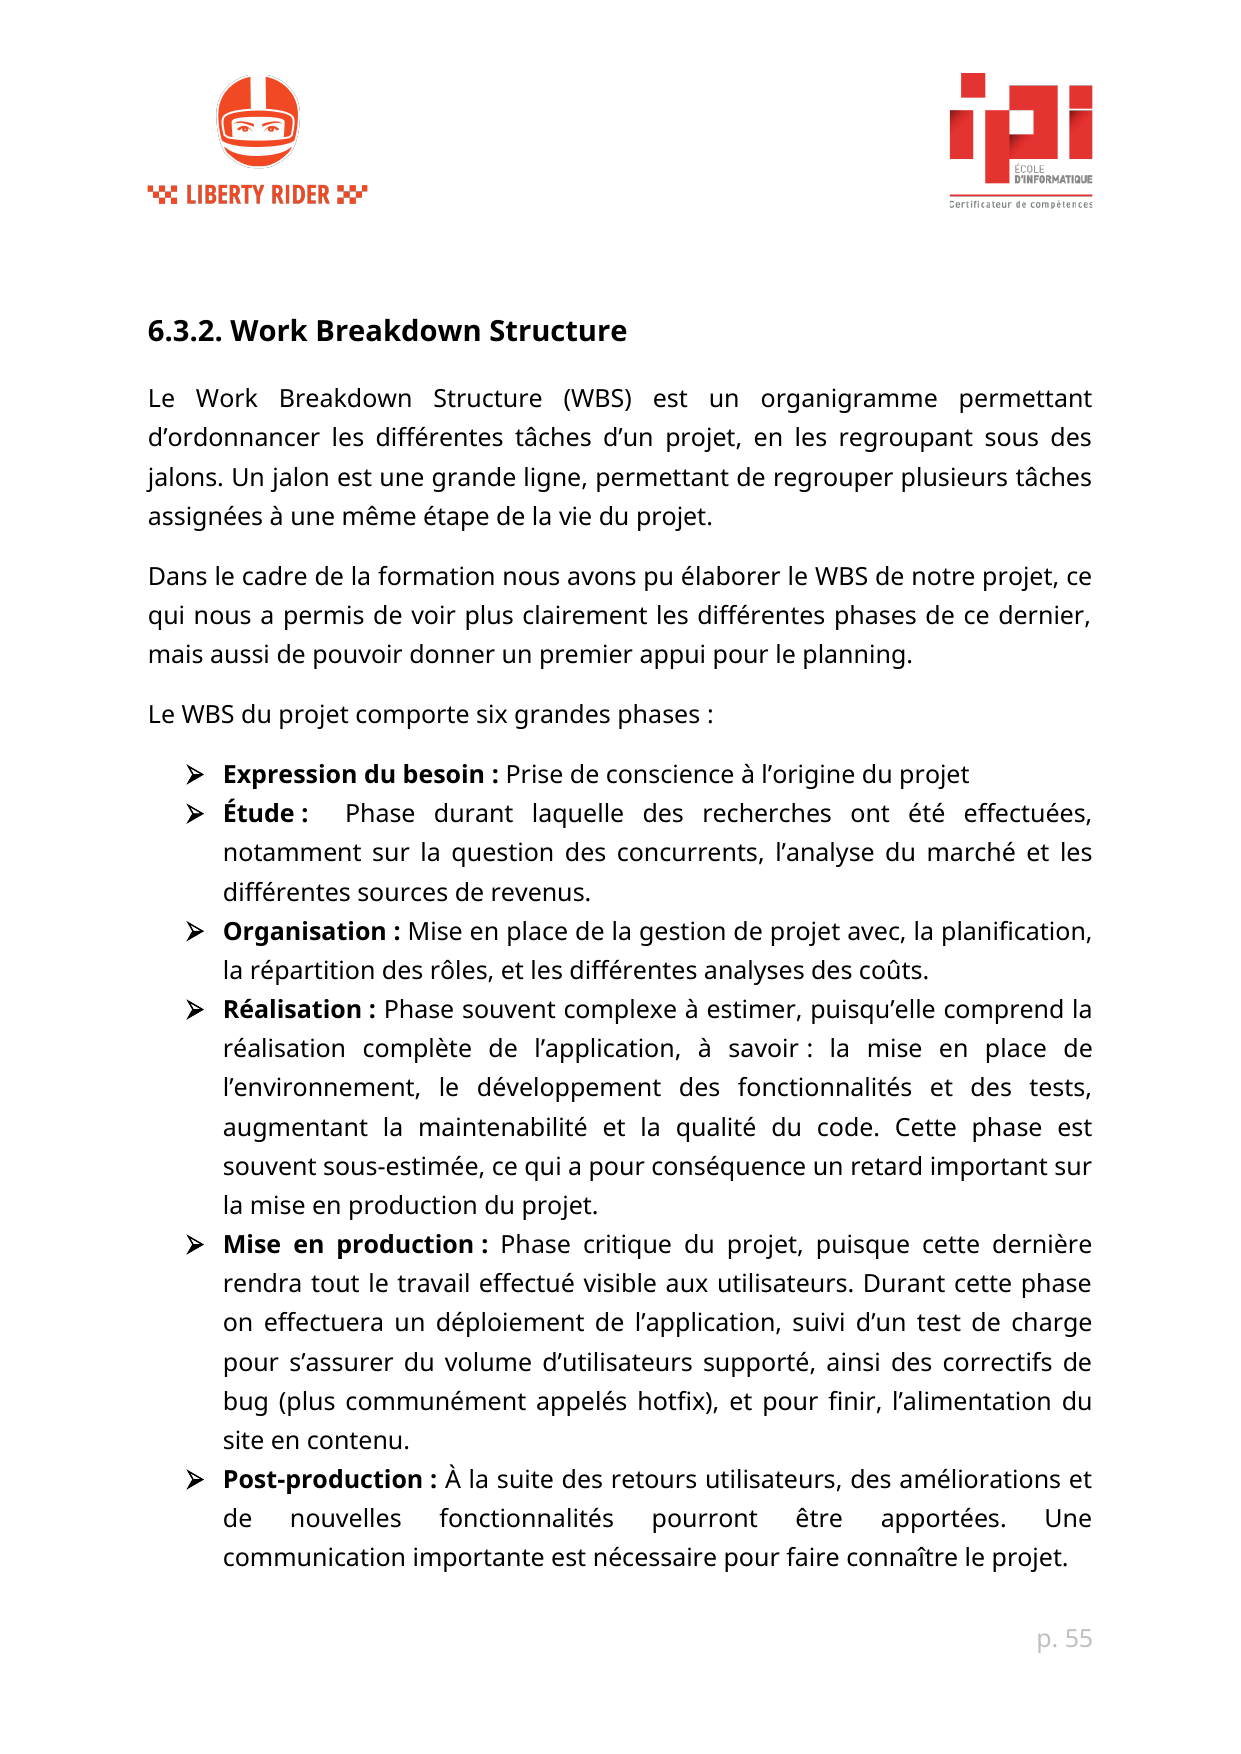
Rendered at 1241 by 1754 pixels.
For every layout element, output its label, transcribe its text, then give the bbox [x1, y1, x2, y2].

list Étude : Phase durant laquelle des recherches ont été effectuées, notamment sur la question des concurrents, l’analyse du marché et les différentes sources de revenus. [185, 796, 1093, 908]
text Le WBS du projet comporte six grandes phases : [148, 697, 1093, 731]
list Organisation : Mise en place de la gestion de projet avec, la planification, la répartition des rôles, et les différentes analyses des coûts. [185, 913, 1093, 987]
text Le Work Breakdown Structure (WBS) est un organigramme permettant d’ordonnancer les différentes tâches d’un projet, en les regroupant sous des jalons. Un jalon est une grande ligne, permettant de regrouper plusieurs tâches assignées à une même étape de la vie du projet. [148, 381, 1093, 532]
subtitle Work Breakdown Structure [148, 310, 1093, 350]
list Post-production : À la suite des retours utilisateurs, des améliorations et de nouvelles fonctionnalités pourront être apportées. Une communication importante est nécessaire pour faire connaître le projet. [185, 1462, 1093, 1574]
picture [147, 75, 368, 209]
list Réalisation : Phase souvent complexe à estimer, puisqu’elle comprend la réalisation complète de l’application, à savoir : la mise en place de l’environnement, le développement des fonctionnalités et des tests, augmentant la maintenabilité et la qualité du code. Cette phase est souvent sous-estimée, ce qui a pour conséquence un retard important sur la mise en production du projet. [185, 992, 1093, 1222]
list Mise en production : Phase critique du projet, puisque cette dernière rendra tout le travail effectué visible aux utilisateurs. Durant cette phase on effectuera un déploiement de l’application, suivi d’un test de charge pour s’assurer du volume d’utilisateurs supporté, ainsi des correctifs de bug (plus communément appelés hotfix), et pour finir, l’alimentation du site en contenu. [185, 1227, 1093, 1457]
text Dans le cadre de la formation nous avons pu élaborer le WBS de notre projet, ce qui nous a permis de voir plus clairement les différentes phases de ce dernier, mais aussi de pouvoir donner un premier appui pour le planning. [148, 558, 1093, 671]
picture [949, 73, 1093, 209]
list Expression du besoin : Prise de conscience à l’origine du projet [185, 757, 1093, 791]
